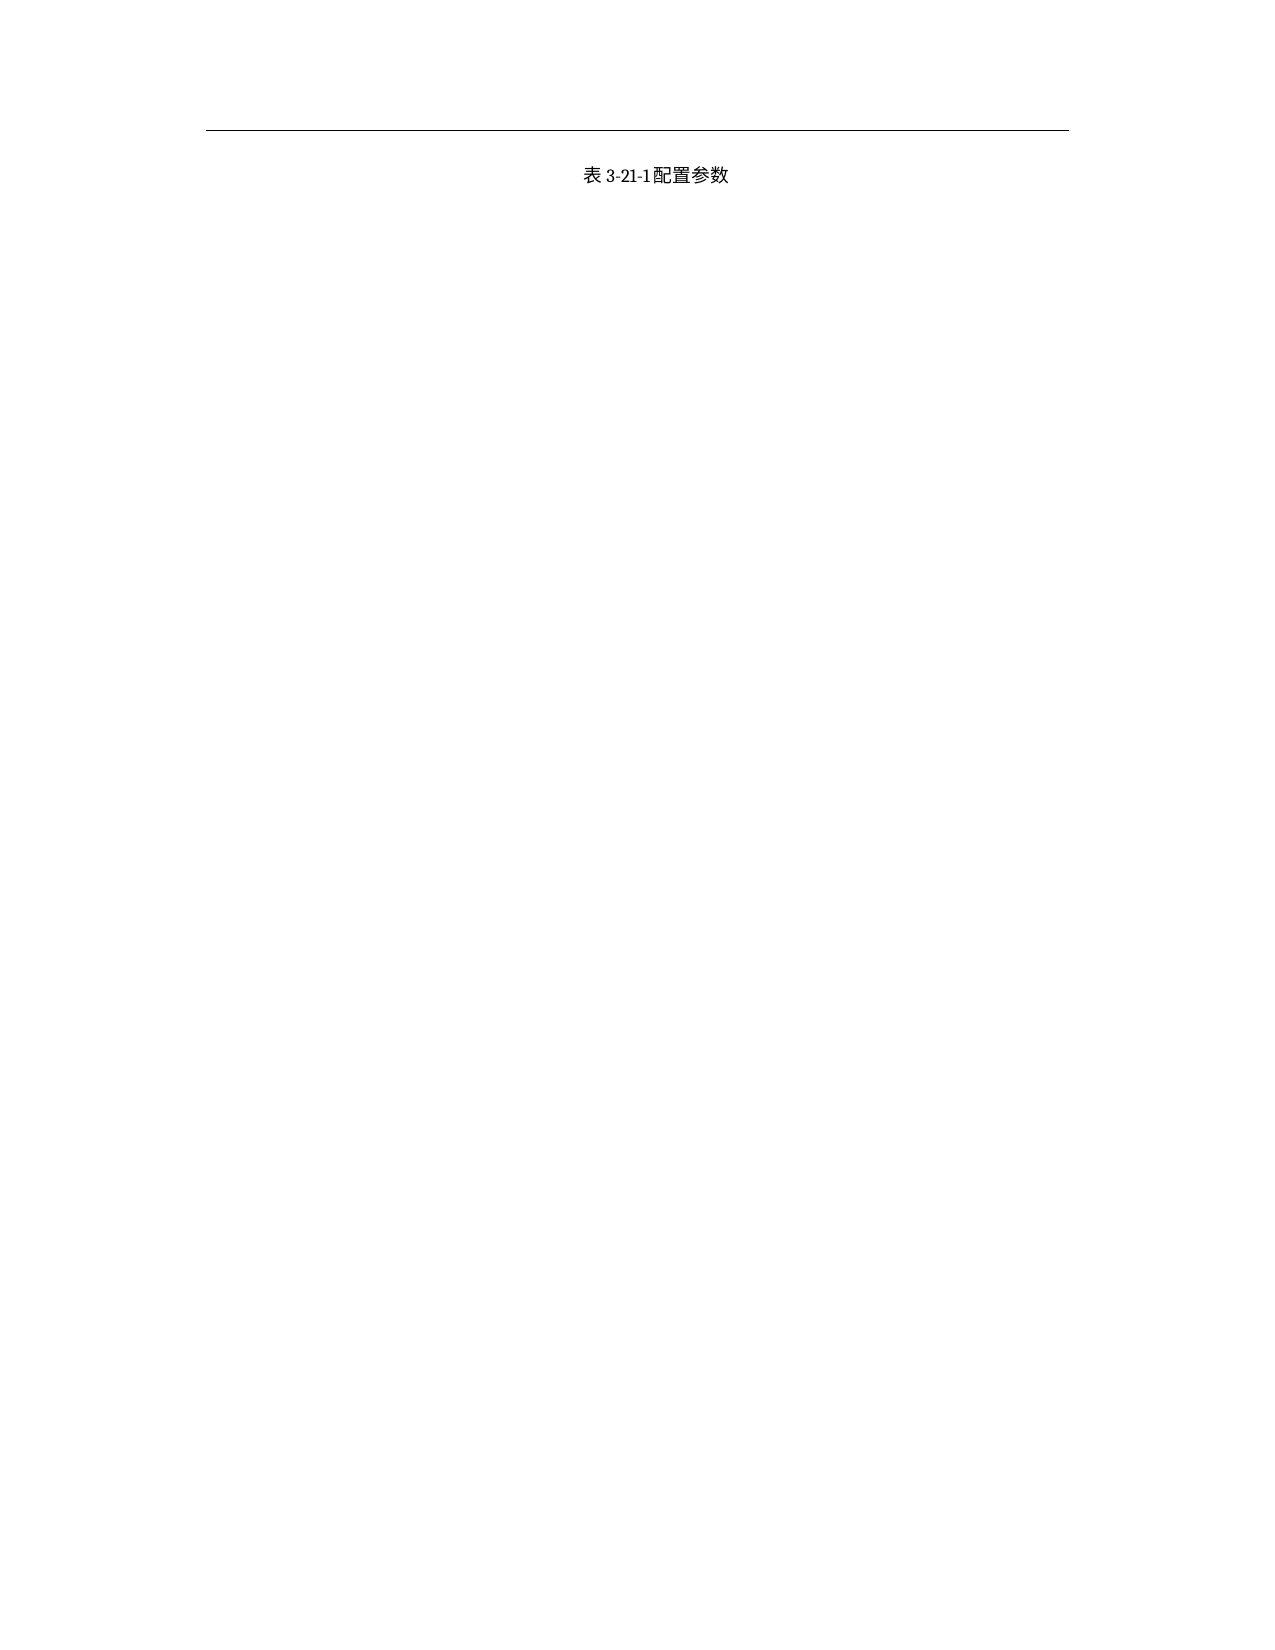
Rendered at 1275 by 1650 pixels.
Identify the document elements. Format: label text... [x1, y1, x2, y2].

text 表3-21-1 配置参数 [206, 163, 1069, 253]
